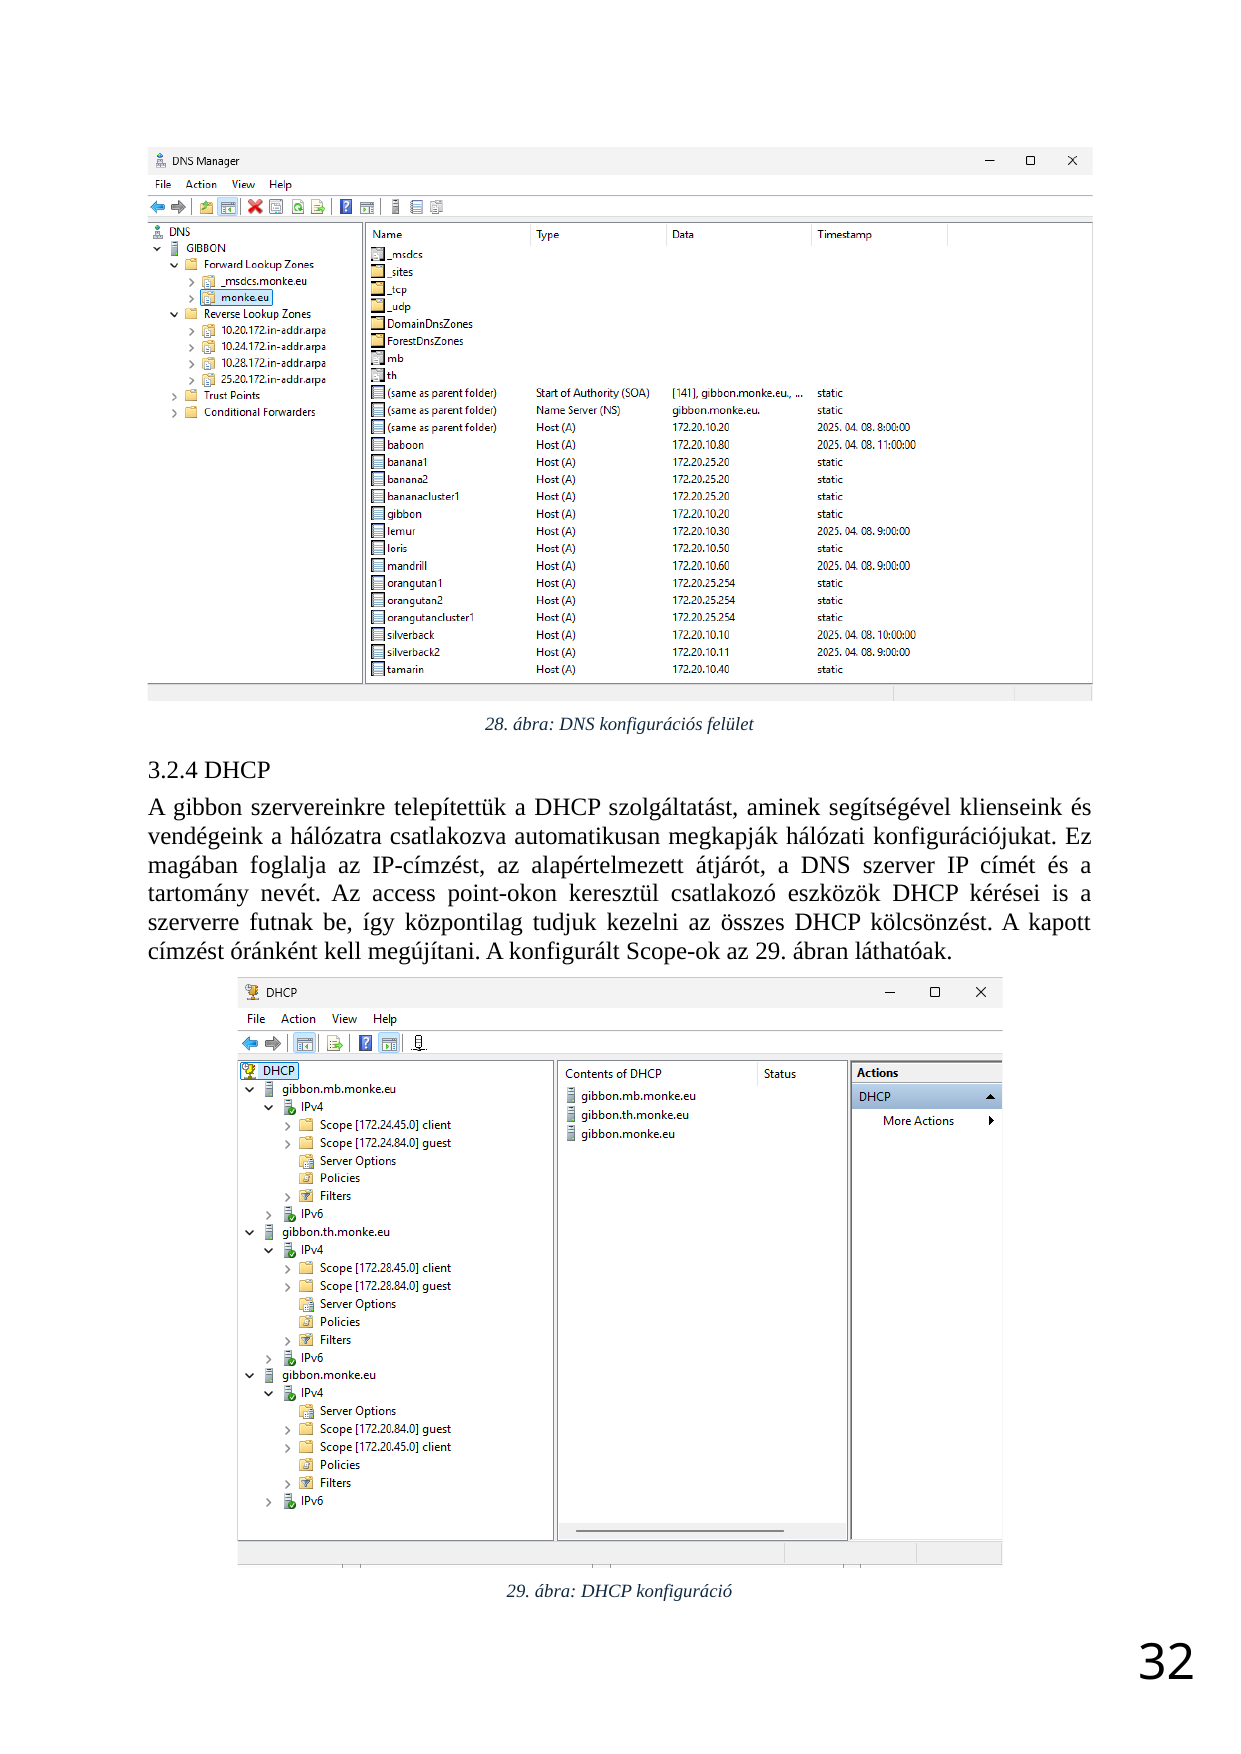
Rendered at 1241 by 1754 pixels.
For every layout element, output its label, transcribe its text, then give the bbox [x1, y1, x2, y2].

text 29. ábra: DHCP konfiguráció [148, 1580, 1092, 1601]
subtitle 3.2.4 DHCP [148, 755, 1092, 784]
picture [147, 147, 1093, 701]
text 28. ábra: DNS konfigurációs felület [148, 713, 1092, 734]
text A gibbon szervereinkre telepítettük a DHCP szolgáltatást, aminek segítségével klienseink és vendégeink a hálózatra csatlakozva automatikusan megkapják hálózati konfigurációjukat. Ez magában foglalja az IP-címzést, az alapértelmezett átjárót, a DNS szerver IP címét és a tartomány nevét. Az access point-okon keresztül csatlakozó eszközök DHCP kérései is a szerverre futnak be, így központilag tudjuk kezelni az összes DHCP kölcsönzést. A kapott címzést óránként kell megújítani. A konfigurált Scope-ok az 29. ábran láthatóak. [148, 792, 1092, 965]
picture [237, 977, 1003, 1568]
